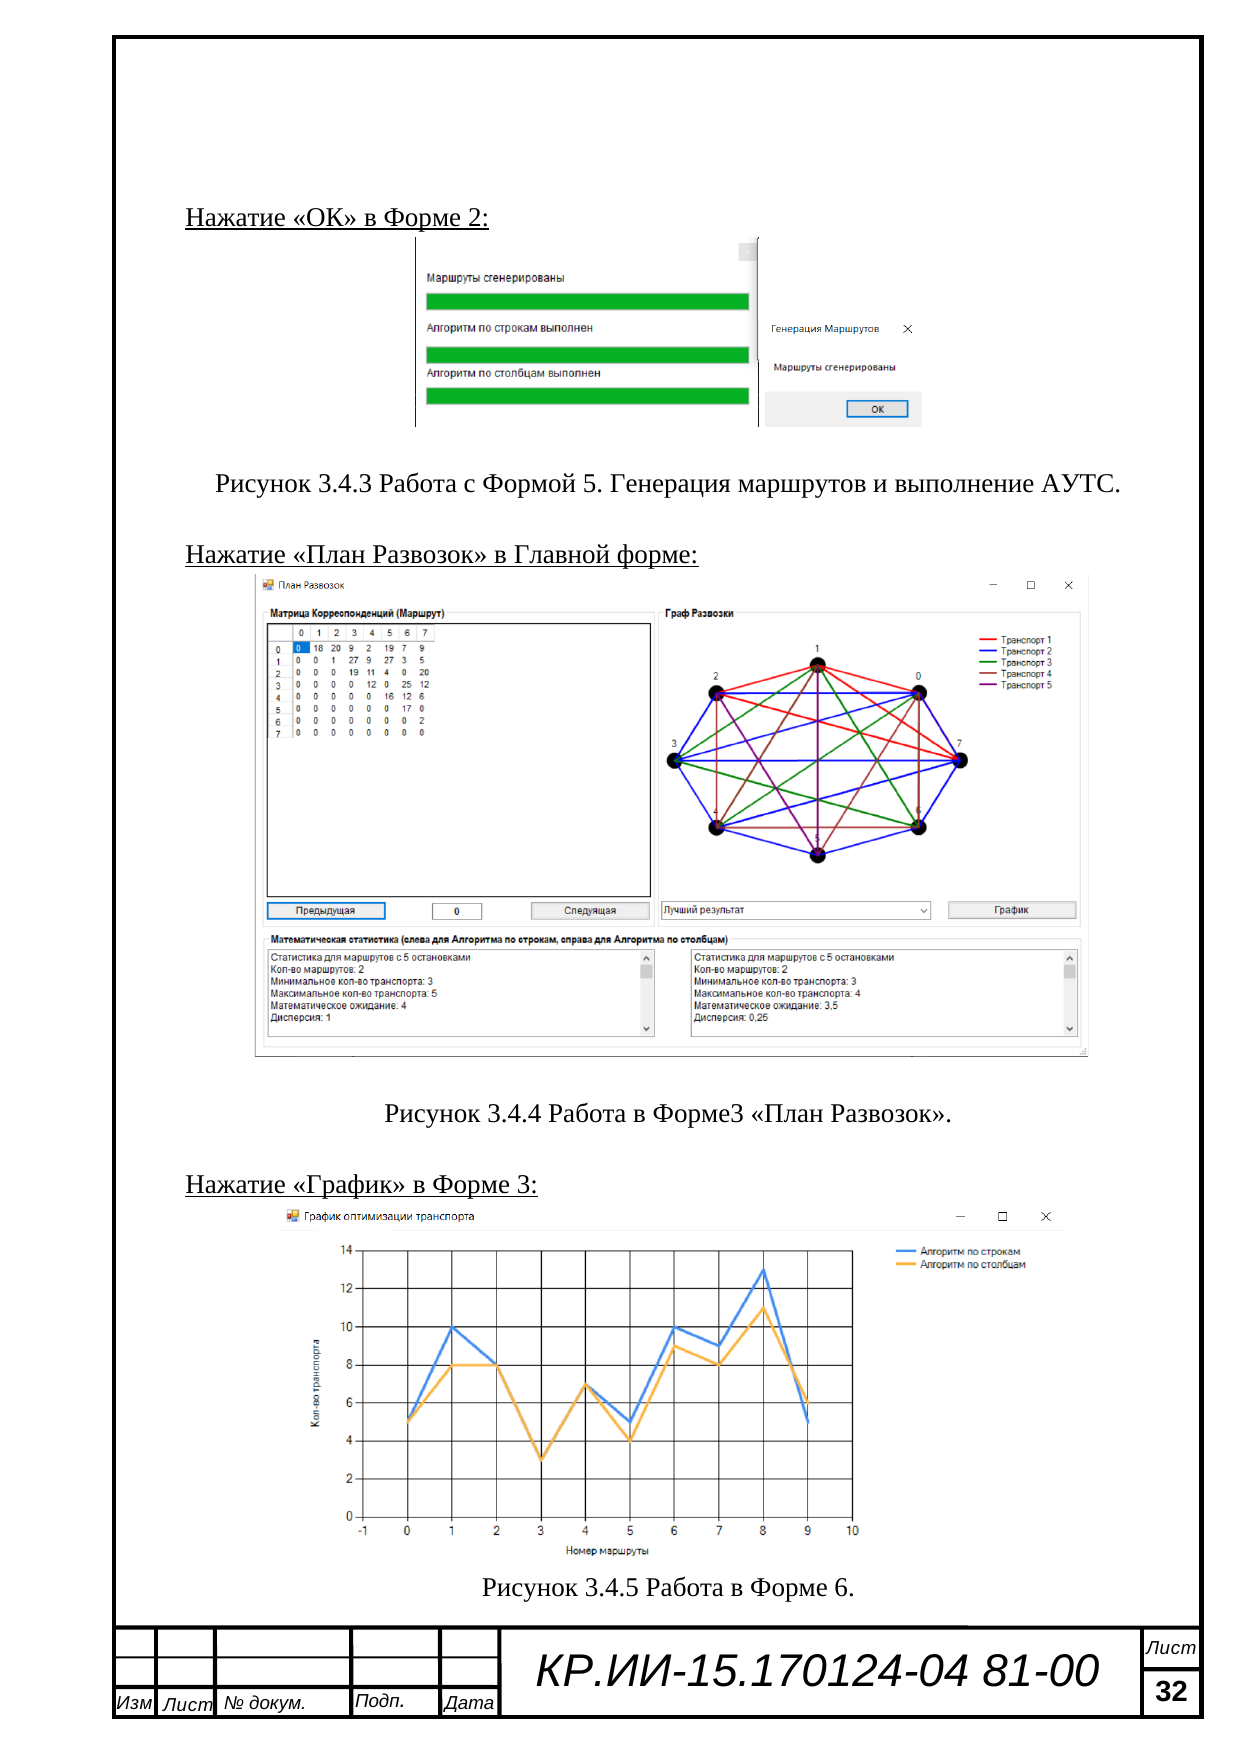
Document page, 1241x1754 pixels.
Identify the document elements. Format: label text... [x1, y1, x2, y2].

picture [764, 316, 922, 427]
picture [278, 1204, 1065, 1567]
picture [415, 237, 759, 427]
list Рисунок 3.4.3 Работа с Формой 5. Генерация маршрутов и выполнение АУТС. [185, 467, 1152, 498]
list Нажатие «График» в Форме 3: [185, 1169, 1152, 1200]
list Рисунок 3.4.4 Работа в Форме3 «План Развозок». [185, 1097, 1152, 1128]
list Нажатие «ОК» в Форме 2: [185, 201, 1152, 232]
list Рисунок 3.4.5 Работа в Форме 6. [185, 1571, 1152, 1603]
picture [254, 574, 1089, 1057]
list Нажатие «План Развозок» в Главной форме: [185, 538, 1152, 569]
